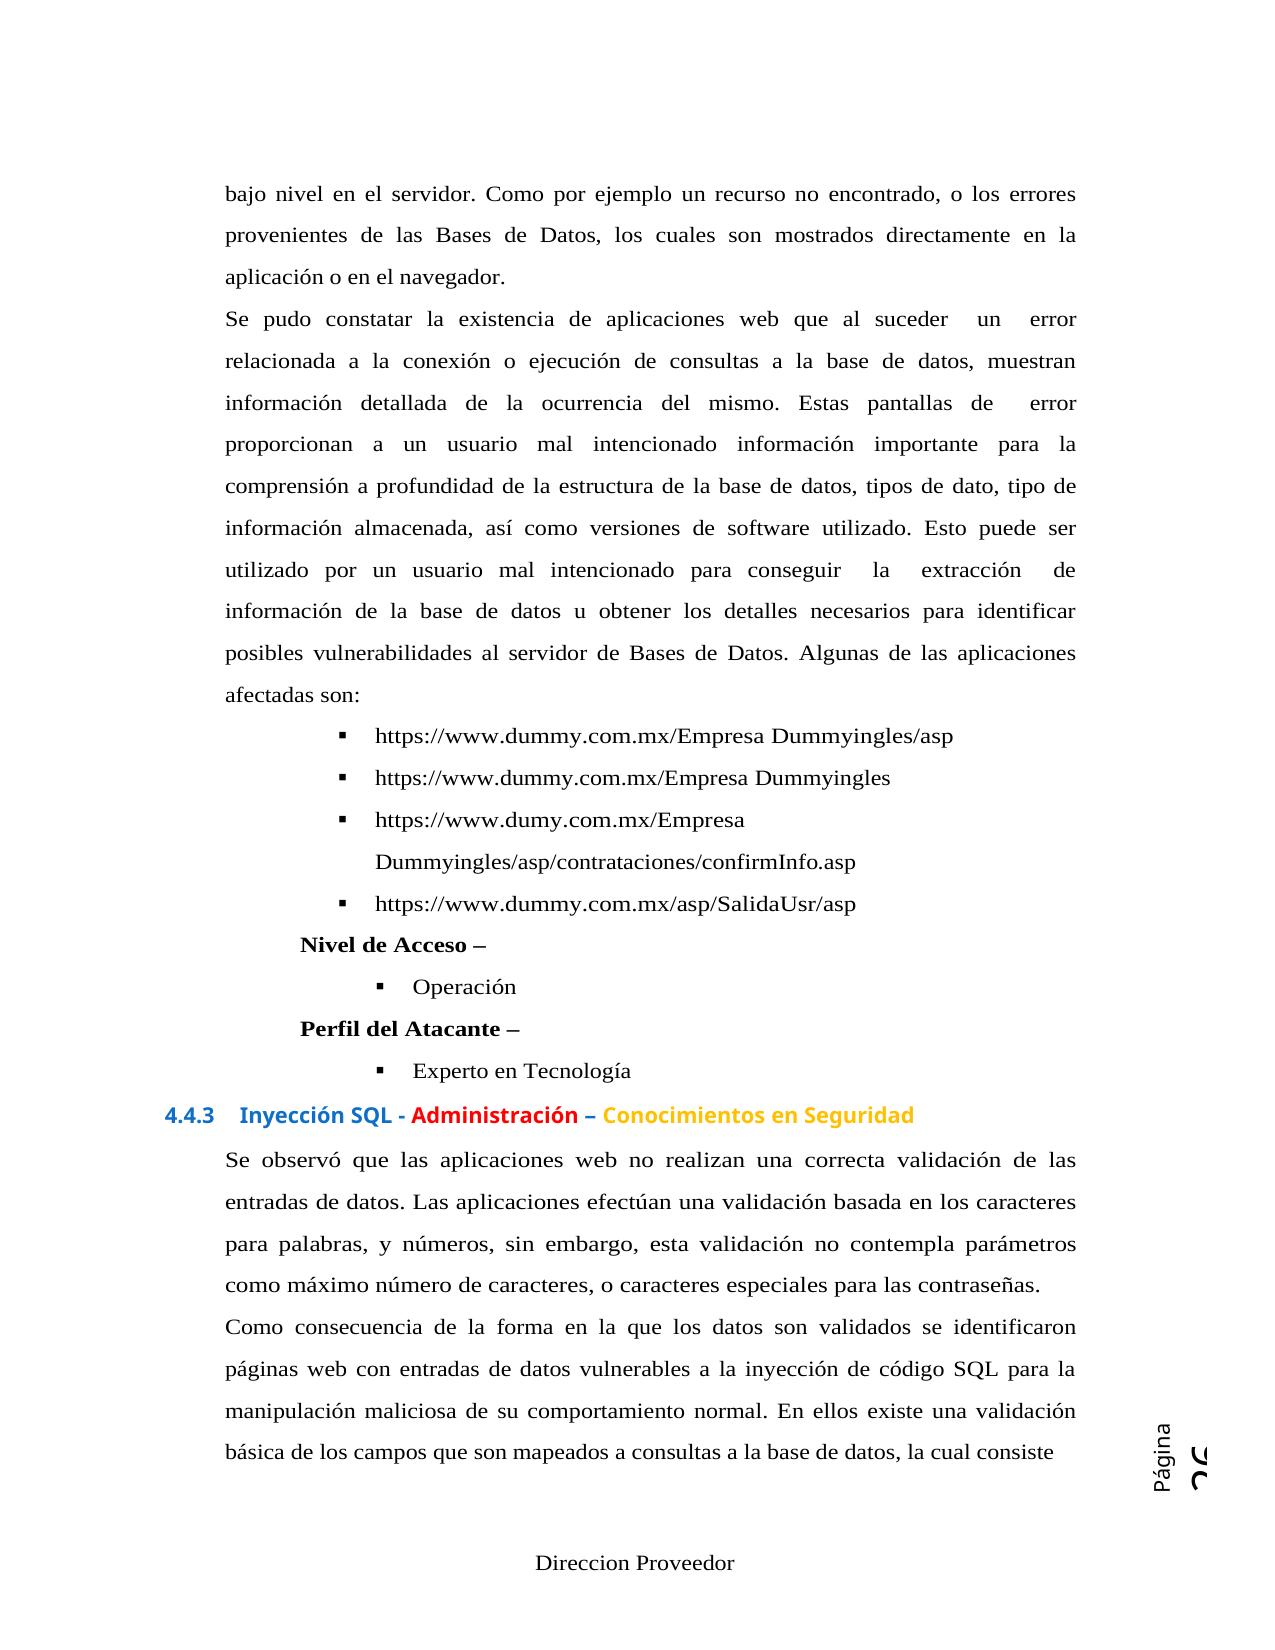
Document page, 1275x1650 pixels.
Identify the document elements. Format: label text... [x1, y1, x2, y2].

list https://www.dummy.com.mx/asp/SalidaUsr/asp [337, 891, 1231, 916]
text bajo nivel en el servidor. Como por ejemplo un recurso no encontrado, o los errores provenientes de las Bases de Datos, los cuales son mostrados directamente en la aplicación o en el navegador. [225, 181, 1078, 289]
text Se pudo constatar la existencia de aplicaciones web que al suceder un error relacionada a la conexión o ejecución de consultas a la base de datos, muestran información detallada de la ocurrencia del mismo. Estas pantallas de error proporcionan a un usuario mal intencionado información importante para la comprensión a profundidad de la estructura de la base de datos, tipos de dato, tipo de información almacenada, así como versiones de software utilizado. Esto puede ser utilizado por un usuario mal intencionado para conseguir la extracción de información de la base de datos u obtener los detalles necesarios para identificar posibles vulnerabilidades al servidor de Bases de Datos. Algunas de las aplicaciones afectadas son: [225, 306, 1078, 707]
picture [1133, 1151, 1220, 1495]
list Experto en Tecnología [375, 1058, 1231, 1084]
list https://www.dummy.com.mx/Empresa Dummyingles [337, 765, 1231, 790]
list https://www.dummy.com.mx/Empresa Dummyingles/asp [337, 724, 1231, 748]
list Inyección SQL - Administración – Conocimientos en Seguridad [164, 1100, 1231, 1130]
text Se observó que las aplicaciones web no realizan una correcta validación de las entradas de datos. Las aplicaciones efectúan una validación basada en los caracteres para palabras, y números, sin embargo, esta validación no contempla parámetros como máximo número de caracteres, o caracteres especiales para las contraseñas. [225, 1147, 1078, 1297]
text Nivel de Acceso – [300, 932, 1231, 957]
list Operación [375, 974, 1231, 999]
text Como consecuencia de la forma en la que los datos son validados se identificaron páginas web con entradas de datos vulnerables a la inyección de código SQL para la manipulación maliciosa de su comportamiento normal. En ellos existe una validación básica de los campos que son mapeados a consultas a la base de datos, la cual consiste [225, 1314, 1078, 1464]
list https://www.dumy.com.mx/Empresa Dummyingles/asp/contrataciones/confirmInfo.asp [337, 807, 879, 874]
text Perfil del Atacante – [300, 1016, 1231, 1042]
